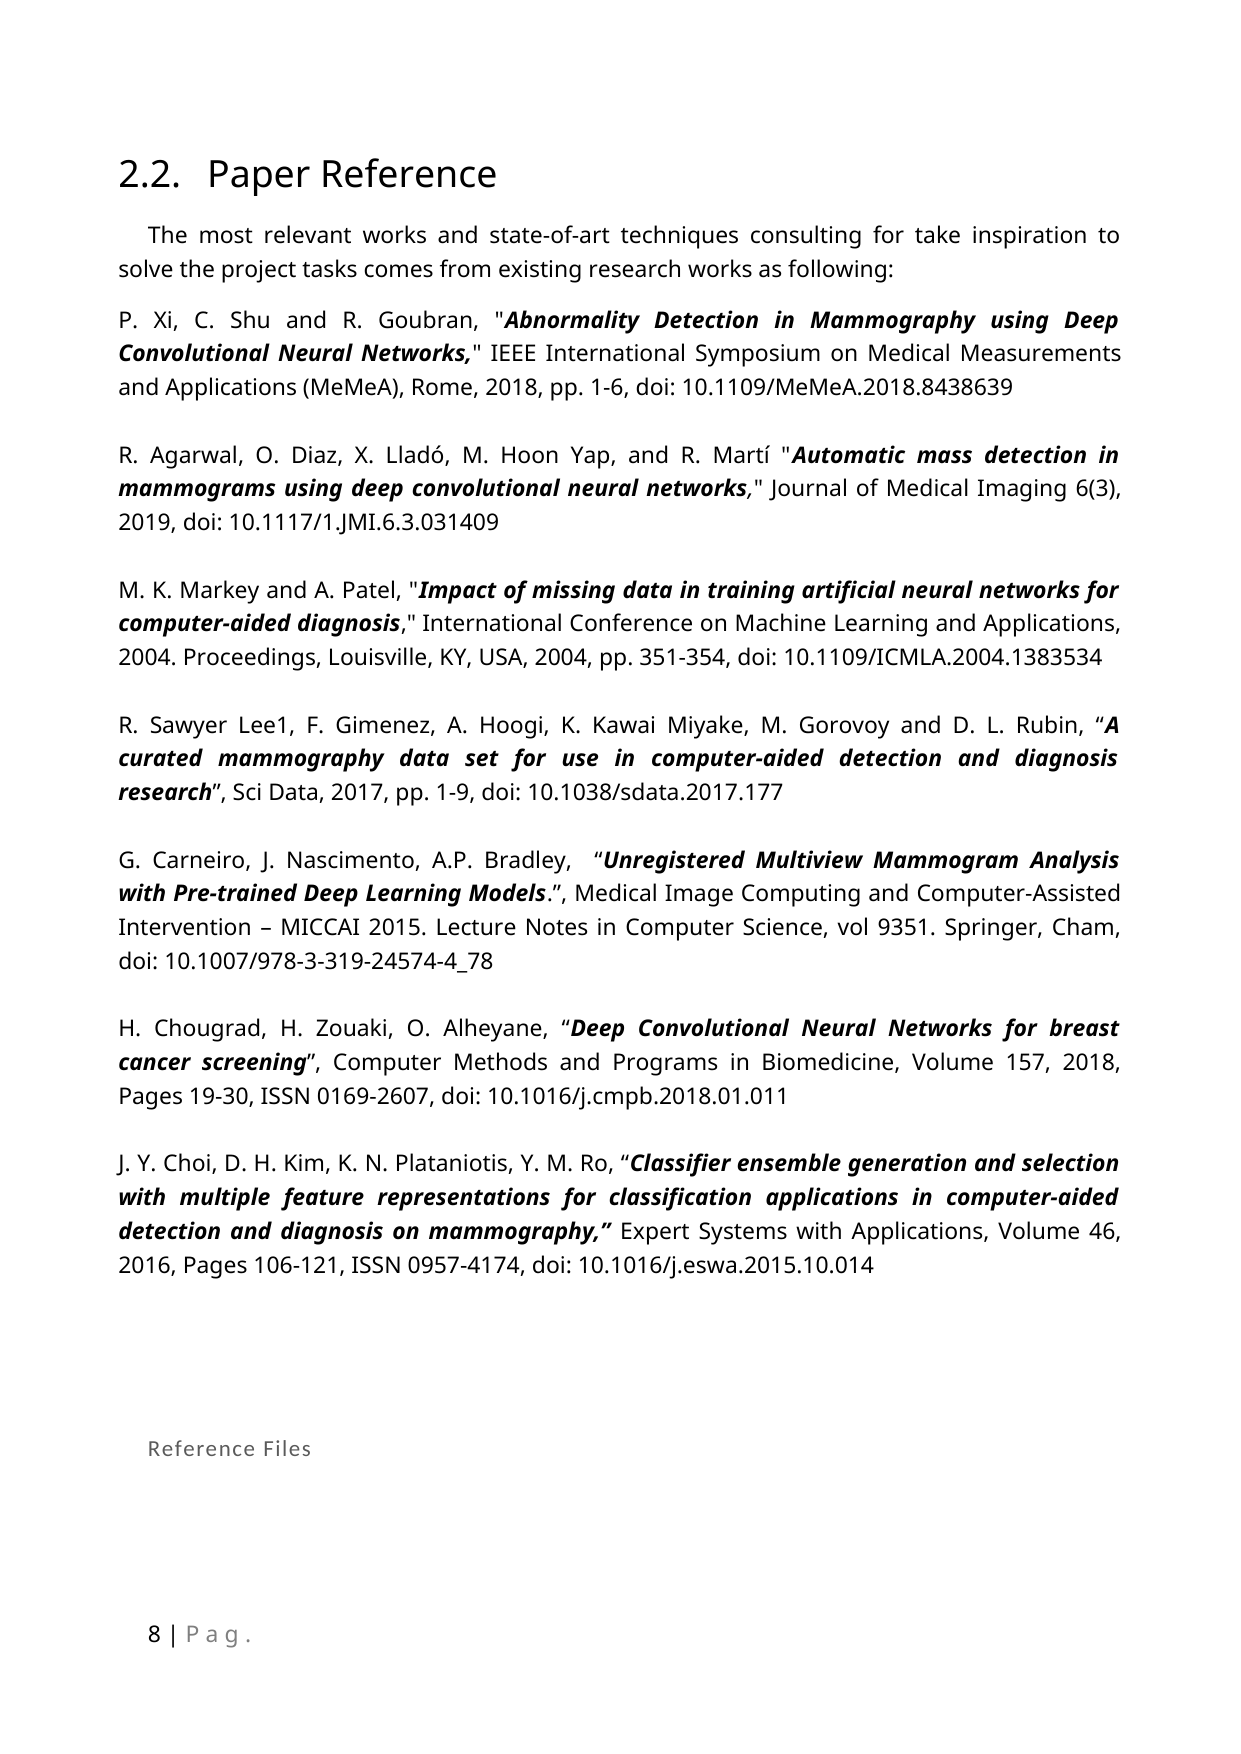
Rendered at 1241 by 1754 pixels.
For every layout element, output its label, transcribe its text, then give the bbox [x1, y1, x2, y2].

text R. Agarwal, O. Diaz, X. Lladó, M. Hoon Yap, and R. Martí "Automatic mass detection in mammograms using deep convolutional neural networks," Journal of Medical Imaging 6(3), 2019, doi: 10.1117/1.JMI.6.3.031409 [118, 438, 1122, 537]
text J. Y. Choi, D. H. Kim, K. N. Plataniotis, Y. M. Ro, “Classifier ensemble generation and selection with multiple feature representations for classification applications in computer-aided detection and diagnosis on mammography,” Expert Systems with Applications, Volume 46, 2016, Pages 106-121, ISSN 0957-4174, doi: 10.1016/j.eswa.2015.10.014 [118, 1246, 1122, 1280]
text G. Carneiro, J. Nascimento, A.P. Bradley, “Unregistered Multiview Mammogram Analysis with Pre-trained Deep Learning Models.”, Medical Image Computing and Computer-Assisted Intervention – MICCAI 2015. Lecture Notes in Computer Science, vol 9351. Springer, Cham, doi: 10.1007/978-3-319-24574-4_78 [118, 942, 1122, 976]
text P. Xi, C. Shu and R. Goubran, "Abnormality Detection in Mammography using Deep Convolutional Neural Networks," IEEE International Symposium on Medical Measurements and Applications (MeMeA), Rome, 2018, pp. 1-6, doi: 10.1109/MeMeA.2018.8438639 [118, 368, 1122, 402]
subtitle Reference Files [118, 1434, 1122, 1462]
text The most relevant works and state-of-art techniques consulting for take inspiration to solve the project tasks comes from existing research works as following: [118, 219, 1122, 284]
text P. Xi, C. Shu and R. Goubran, "Abnormality Detection in Mammography using Deep Convolutional Neural Networks," IEEE International Symposium on Medical Measurements and Applications (MeMeA), Rome, 2018, pp. 1-6, doi: 10.1109/MeMeA.2018.8438639 [118, 303, 1122, 337]
text H. Chougrad, H. Zouaki, O. Alheyane, “Deep Convolutional Neural Networks for breast cancer screening”, Computer Methods and Programs in Biomedicine, Volume 157, 2018, Pages 19-30, ISSN 0169-2607, doi: 10.1016/j.cmpb.2018.01.011 [118, 1012, 1122, 1046]
text R. Sawyer Lee1, F. Gimenez, A. Hoogi, K. Kawai Miyake, M. Gorovoy and D. L. Rubin, “A curated mammography data set for use in computer-aided detection and diagnosis research”, Sci Data, 2017, pp. 1-9, doi: 10.1038/sdata.2017.177 [118, 708, 1122, 807]
text J. Y. Choi, D. H. Kim, K. N. Plataniotis, Y. M. Ro, “Classifier ensemble generation and selection with multiple feature representations for classification applications in computer-aided detection and diagnosis on mammography,” Expert Systems with Applications, Volume 46, 2016, Pages 106-121, ISSN 0957-4174, doi: 10.1016/j.eswa.2015.10.014 [118, 1147, 1122, 1215]
text H. Chougrad, H. Zouaki, O. Alheyane, “Deep Convolutional Neural Networks for breast cancer screening”, Computer Methods and Programs in Biomedicine, Volume 157, 2018, Pages 19-30, ISSN 0169-2607, doi: 10.1016/j.cmpb.2018.01.011 [118, 1077, 1122, 1111]
text M. K. Markey and A. Patel, "Impact of missing data in training artificial neural networks for computer-aided diagnosis," International Conference on Machine Learning and Applications, 2004. Proceedings, Louisville, KY, USA, 2004, pp. 351-354, doi: 10.1109/ICMLA.2004.1383534 [118, 638, 1122, 672]
text M. K. Markey and A. Patel, "Impact of missing data in training artificial neural networks for computer-aided diagnosis," International Conference on Machine Learning and Applications, 2004. Proceedings, Louisville, KY, USA, 2004, pp. 351-354, doi: 10.1109/ICMLA.2004.1383534 [118, 573, 1122, 607]
text G. Carneiro, J. Nascimento, A.P. Bradley, “Unregistered Multiview Mammogram Analysis with Pre-trained Deep Learning Models.”, Medical Image Computing and Computer-Assisted Intervention – MICCAI 2015. Lecture Notes in Computer Science, vol 9351. Springer, Cham, doi: 10.1007/978-3-319-24574-4_78 [118, 843, 1122, 877]
subtitle Paper Reference [118, 148, 1122, 199]
